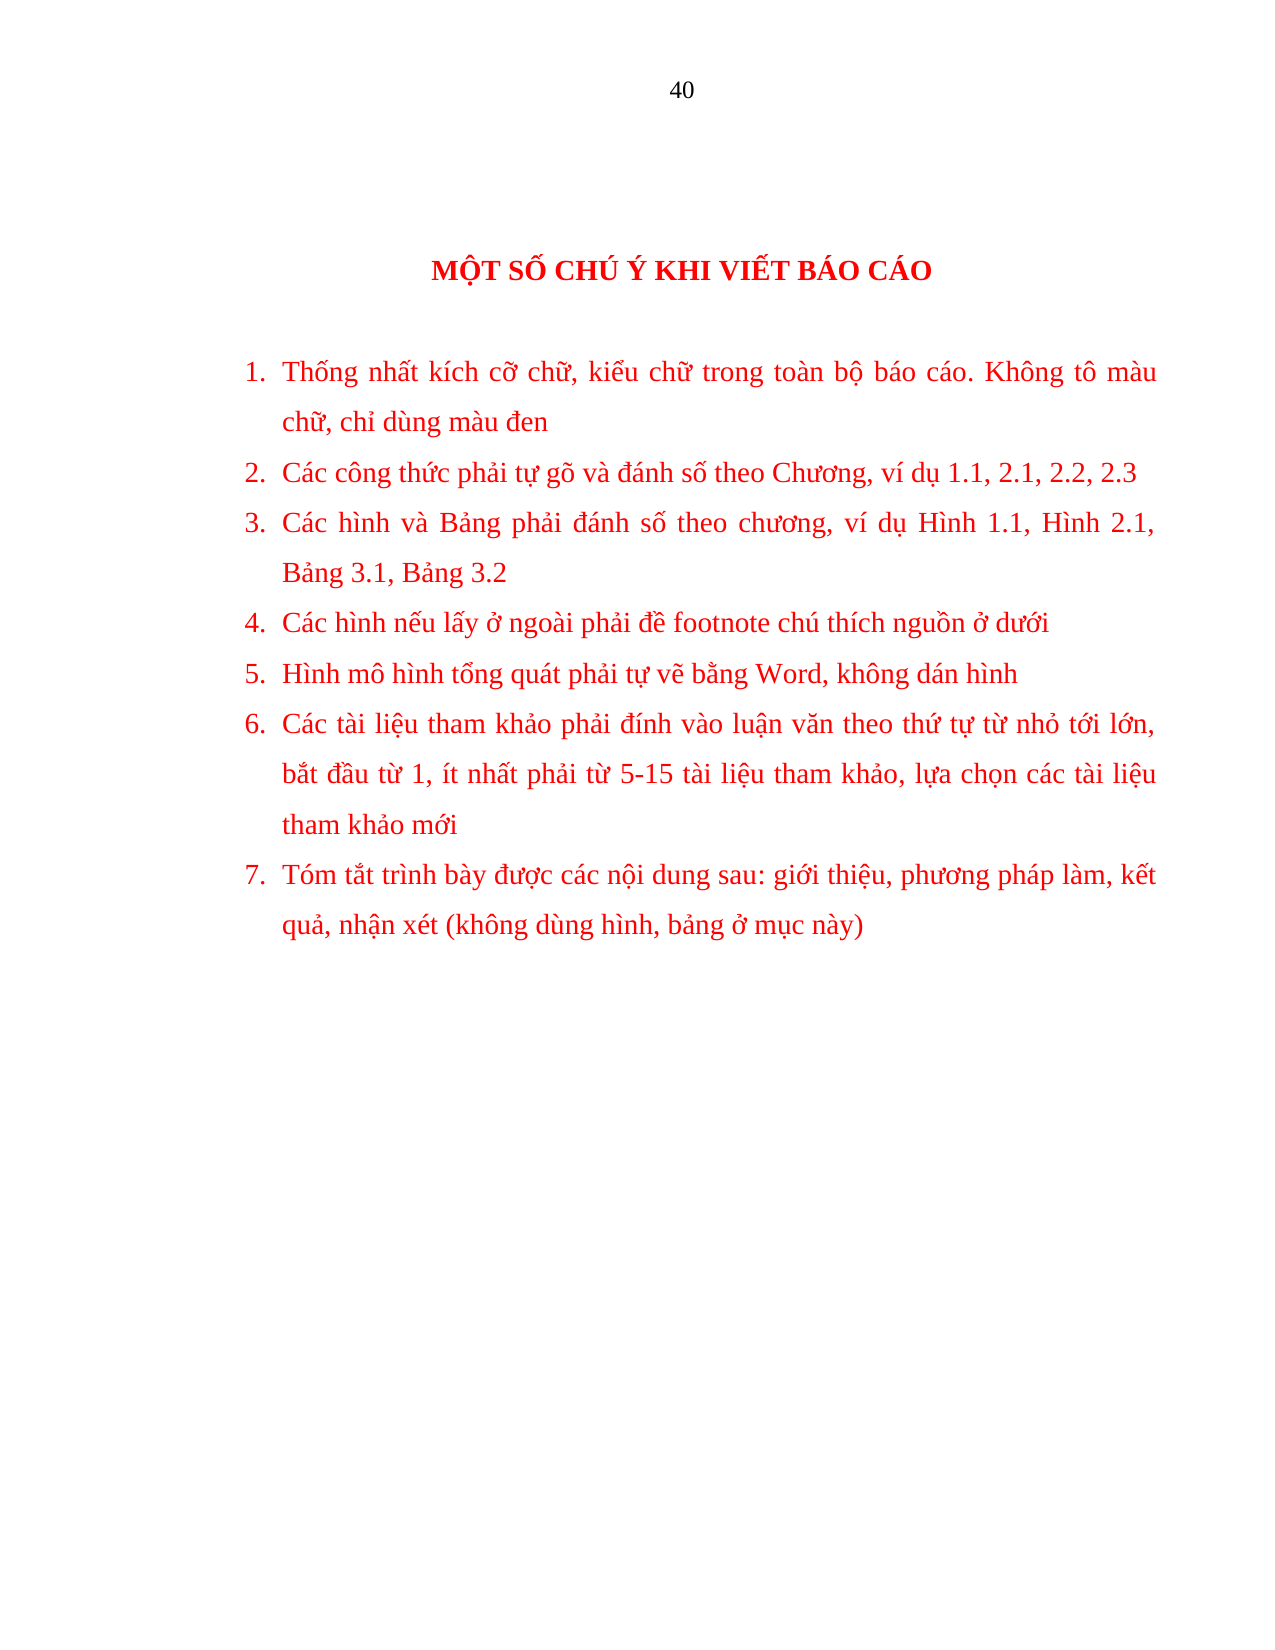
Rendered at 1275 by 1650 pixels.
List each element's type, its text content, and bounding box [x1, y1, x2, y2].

list Hình mô hình tổng quát phải tự vẽ bằng Word, không dán hình [244, 656, 1157, 689]
list Thống nhất kích cỡ chữ, kiểu chữ trong toàn bộ báo cáo. Không tô màu chữ, chỉ dùng màu đen [244, 354, 1157, 438]
text MỘT SỐ CHÚ Ý KHI VIẾT BÁO CÁO [207, 253, 1157, 287]
list Các tài liệu tham khảo phải đính vào luận văn theo thứ tự từ nhỏ tới lớn, bắt đầu từ 1, ít nhất phải từ 5-15 tài liệu tham khảo, lựa chọn các tài liệu tham khảo mới [244, 706, 1157, 840]
list Các công thức phải tự gõ và đánh số theo Chương, ví dụ 1.1, 2.1, 2.2, 2.3 [244, 455, 1157, 488]
list Các hình nếu lấy ở ngoài phải đề footnote chú thích nguồn ở dưới [244, 606, 1157, 639]
list Tóm tắt trình bày được các nội dung sau: giới thiệu, phương pháp làm, kết quả, nhận xét (không dùng hình, bảng ở mục này) [244, 857, 1157, 941]
list Các hình và Bảng phải đánh số theo chương, ví dụ Hình 1.1, Hình 2.1, Bảng 3.1, Bảng 3.2 [244, 505, 1157, 589]
